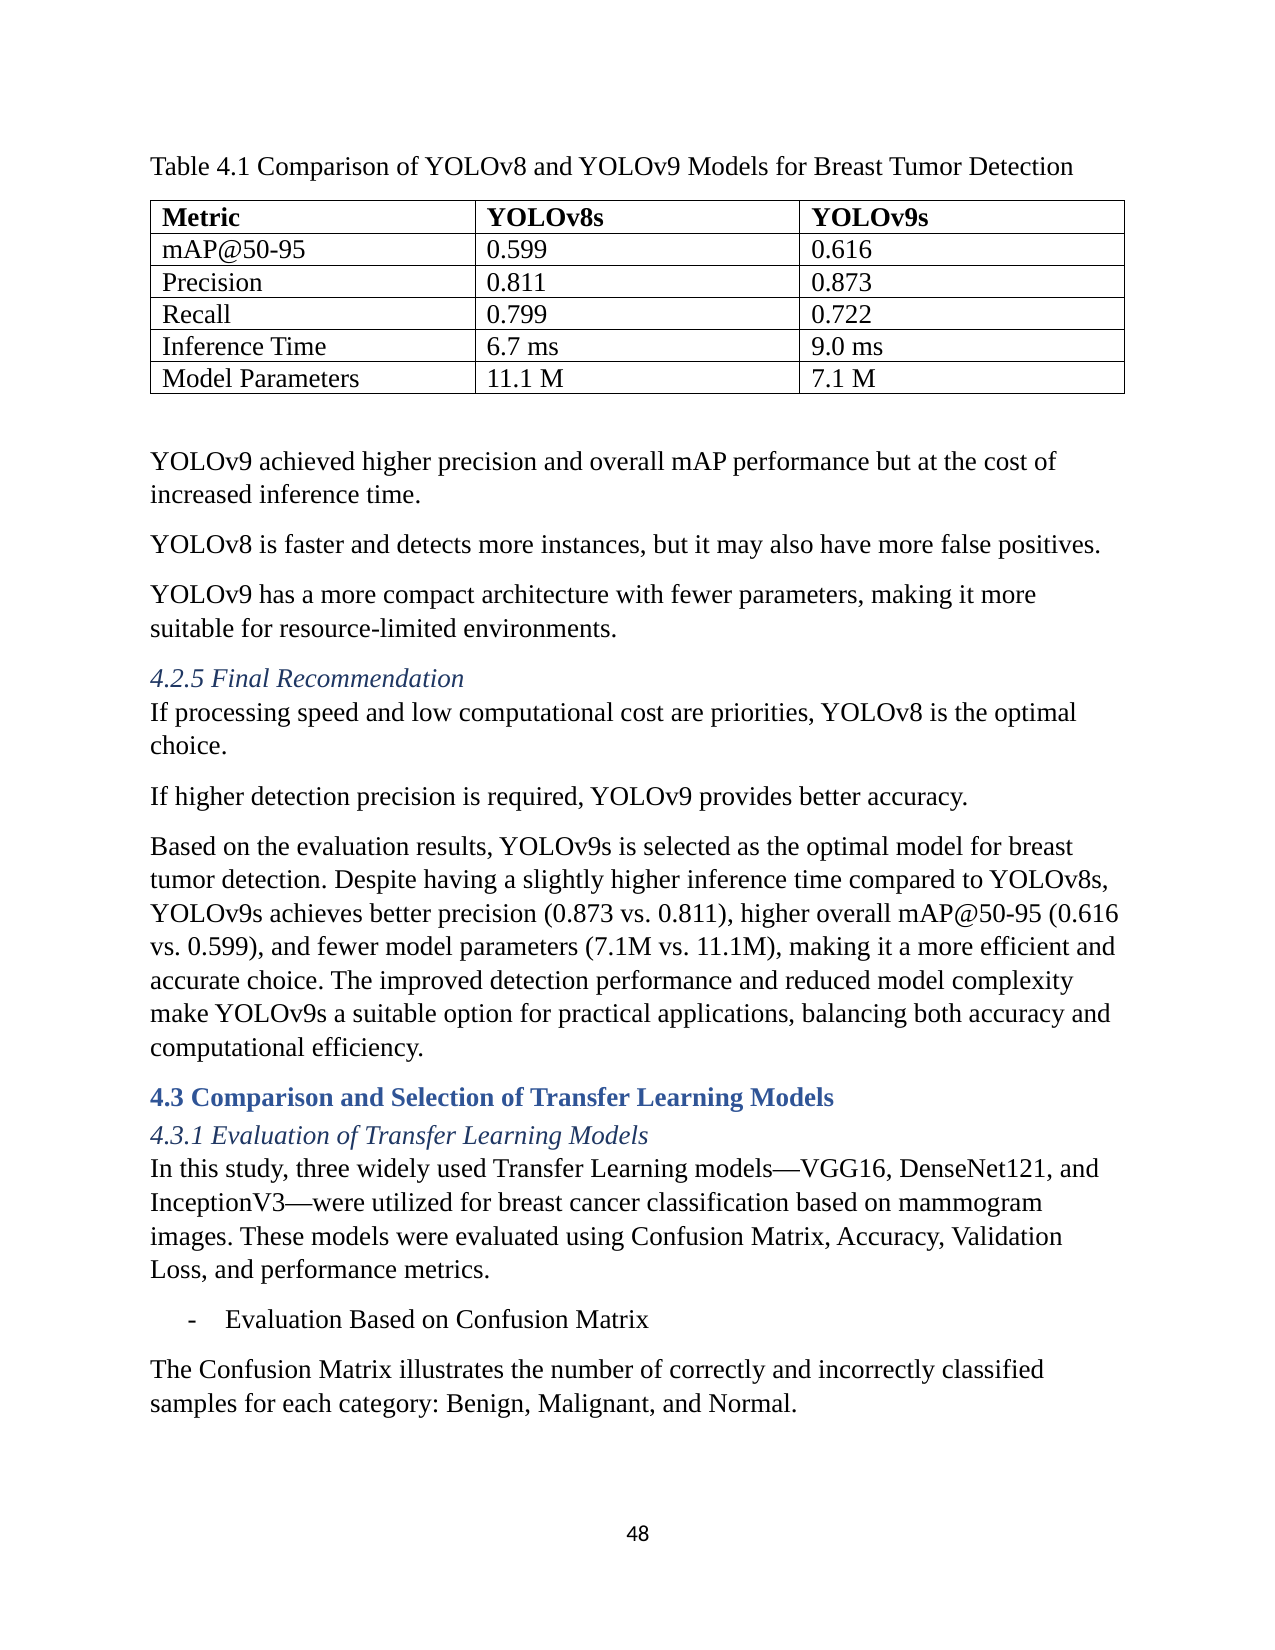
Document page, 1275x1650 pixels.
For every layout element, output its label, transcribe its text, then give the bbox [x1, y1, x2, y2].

list Evaluation Based on Confusion Matrix [187, 1303, 1125, 1334]
table_cell 0.799 [476, 298, 799, 329]
table_cell 0.616 [800, 234, 1124, 264]
text YOLOv9 has a more compact architecture with fewer parameters, making it more suitable for resource-limited environments. [150, 578, 1125, 643]
table_cell Inference Time [151, 330, 475, 361]
text In this study, three widely used Transfer Learning models—VGG16, DenseNet121, and InceptionV3—were utilized for breast cancer classification based on mammogram images. These models were evaluated using Confusion Matrix, Accuracy, Validation Loss, and performance metrics. [150, 1152, 1125, 1284]
subtitle 4.3 Comparison and Selection of Transfer Learning Models [150, 1081, 1125, 1112]
table_cell 7.1 M [800, 362, 1124, 393]
text The Confusion Matrix illustrates the number of correctly and incorrectly classified samples for each category: Benign, Malignant, and Normal. [150, 1353, 1125, 1418]
text YOLOv8 is faster and detects more instances, but it may also have more false positives. [150, 528, 1125, 559]
table_cell 0.599 [476, 234, 799, 264]
table_cell Precision [151, 266, 475, 297]
table_cell Model Parameters [151, 362, 475, 393]
table_cell 9.0 ms [800, 330, 1124, 361]
table_cell 0.873 [800, 266, 1124, 297]
table_header YOLOv9s [800, 201, 1124, 232]
table_header Metric [151, 201, 475, 232]
table_cell 11.1 M [476, 362, 799, 393]
text Table 4.1 Comparison of YOLOv8 and YOLOv9 Models for Breast Tumor Detection [150, 150, 1125, 181]
text If processing speed and low computational cost are priorities, YOLOv8 is the optimal choice. [150, 696, 1125, 761]
table_cell 6.7 ms [476, 330, 799, 361]
subtitle 4.3.1 Evaluation of Transfer Learning Models [150, 1119, 1125, 1150]
text YOLOv9 achieved higher precision and overall mAP performance but at the cost of increased inference time. [150, 444, 1125, 509]
text Based on the evaluation results, YOLOv9s is selected as the optimal model for breast tumor detection. Despite having a slightly higher inference time compared to YOLOv8s, YOLOv9s achieves better precision (0.873 vs. 0.811), higher overall mAP@50-95 (0.616 vs. 0.599), and fewer model parameters (7.1M vs. 11.1M), making it a more efficient and accurate choice. The improved detection performance and reduced model complexity make YOLOv9s a suitable option for practical applications, balancing both accuracy and computational efficiency. [150, 830, 1125, 1062]
table_cell 0.811 [476, 266, 799, 297]
subtitle 4.2.5 Final Recommendation [150, 662, 1125, 693]
table_cell 0.722 [800, 298, 1124, 329]
table_cell mAP@50-95 [151, 234, 475, 264]
table_cell Recall [151, 298, 475, 329]
table_header YOLOv8s [476, 201, 799, 232]
text If higher detection precision is required, YOLOv9 provides better accuracy. [150, 779, 1125, 811]
